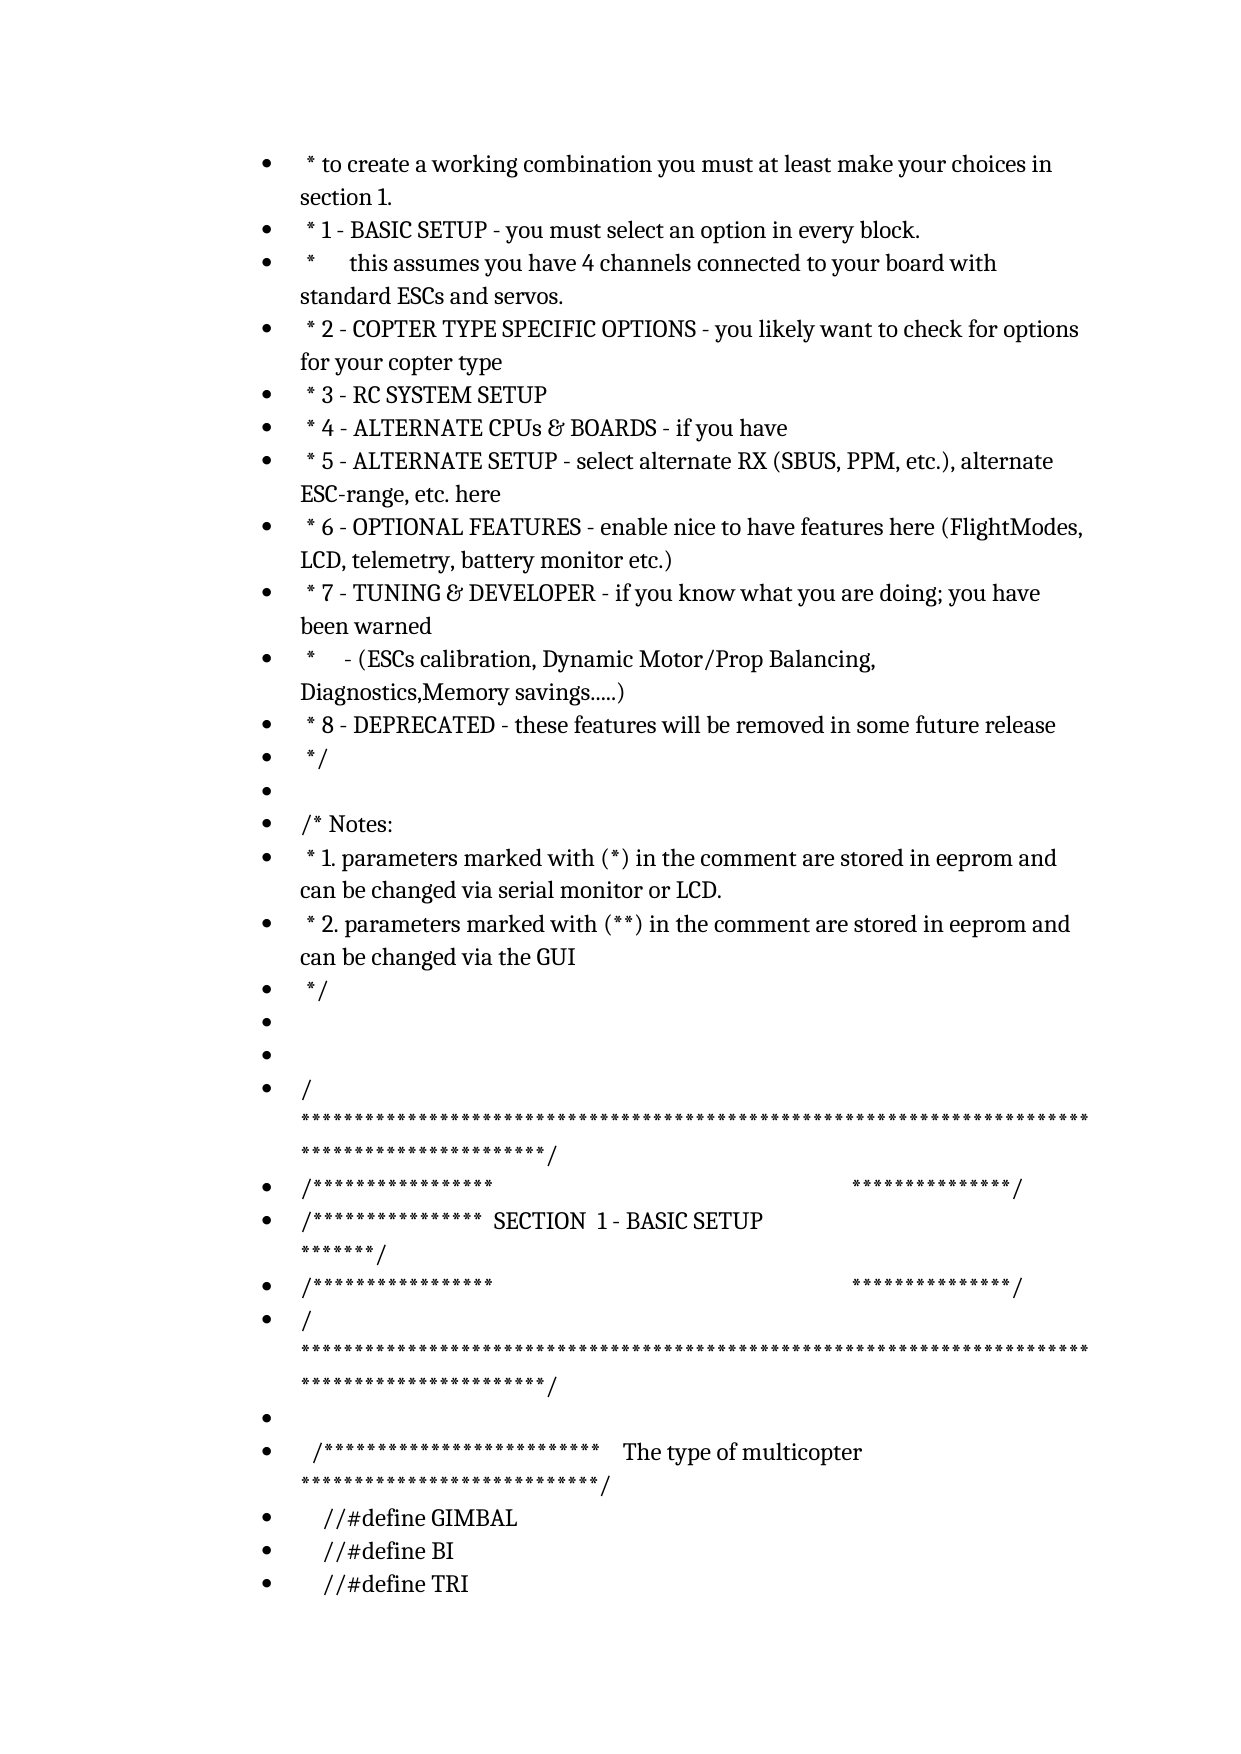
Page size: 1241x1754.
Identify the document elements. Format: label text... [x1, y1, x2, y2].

list * 1. parameters marked with (*) in the comment are stored in eeprom and can be changed via serial monitor or LCD. [262, 843, 1090, 905]
list * 8 - DEPRECATED - these features will be removed in some future release [262, 711, 1090, 740]
list */ [262, 744, 1090, 773]
list * 6 - OPTIONAL FEATURES - enable nice to have features here (FlightModes, LCD, telemetry, battery monitor etc.) [262, 513, 1090, 575]
list * 7 - TUNING & DEVELOPER - if you know what you are doing; you have been warned [262, 579, 1090, 641]
list * 2. parameters marked with (**) in the comment are stored in eeprom and can be changed via the GUI [262, 909, 1090, 971]
list */ [262, 976, 1090, 1004]
list * this assumes you have 4 channels connected to your board with standard ESCs and servos. [262, 249, 1090, 311]
list //#define BI [262, 1537, 1090, 1566]
list //#define TRI [262, 1570, 1090, 1599]
list /*************************************************************************************************/ [262, 1306, 1090, 1401]
list * - (ESCs calibration, Dynamic Motor/Prop Balancing, Diagnostics,Memory savings.....) [262, 645, 1090, 707]
list /**************** SECTION 1 - BASIC SETUP *******/ [262, 1207, 1090, 1268]
list /************************** The type of multicopter ****************************/ [262, 1438, 1090, 1499]
list * to create a working combination you must at least make your choices in section 1. [262, 150, 1090, 212]
list * 3 - RC SYSTEM SETUP [262, 381, 1090, 410]
list * 1 - BASIC SETUP - you must select an option in every block. [262, 216, 1090, 245]
list /***************** ***************/ [262, 1273, 1090, 1301]
list //#define GIMBAL [262, 1504, 1090, 1533]
list * 2 - COPTER TYPE SPECIFIC OPTIONS - you likely want to check for options for your copter type [262, 315, 1090, 377]
list * 4 - ALTERNATE CPUs & BOARDS - if you have [262, 414, 1090, 443]
list * 5 - ALTERNATE SETUP - select alternate RX (SBUS, PPM, etc.), alternate ESC-range, etc. here [262, 447, 1090, 509]
list /***************** ***************/ [262, 1174, 1090, 1202]
list /*************************************************************************************************/ [262, 1074, 1090, 1169]
list /* Notes: [262, 810, 1090, 839]
